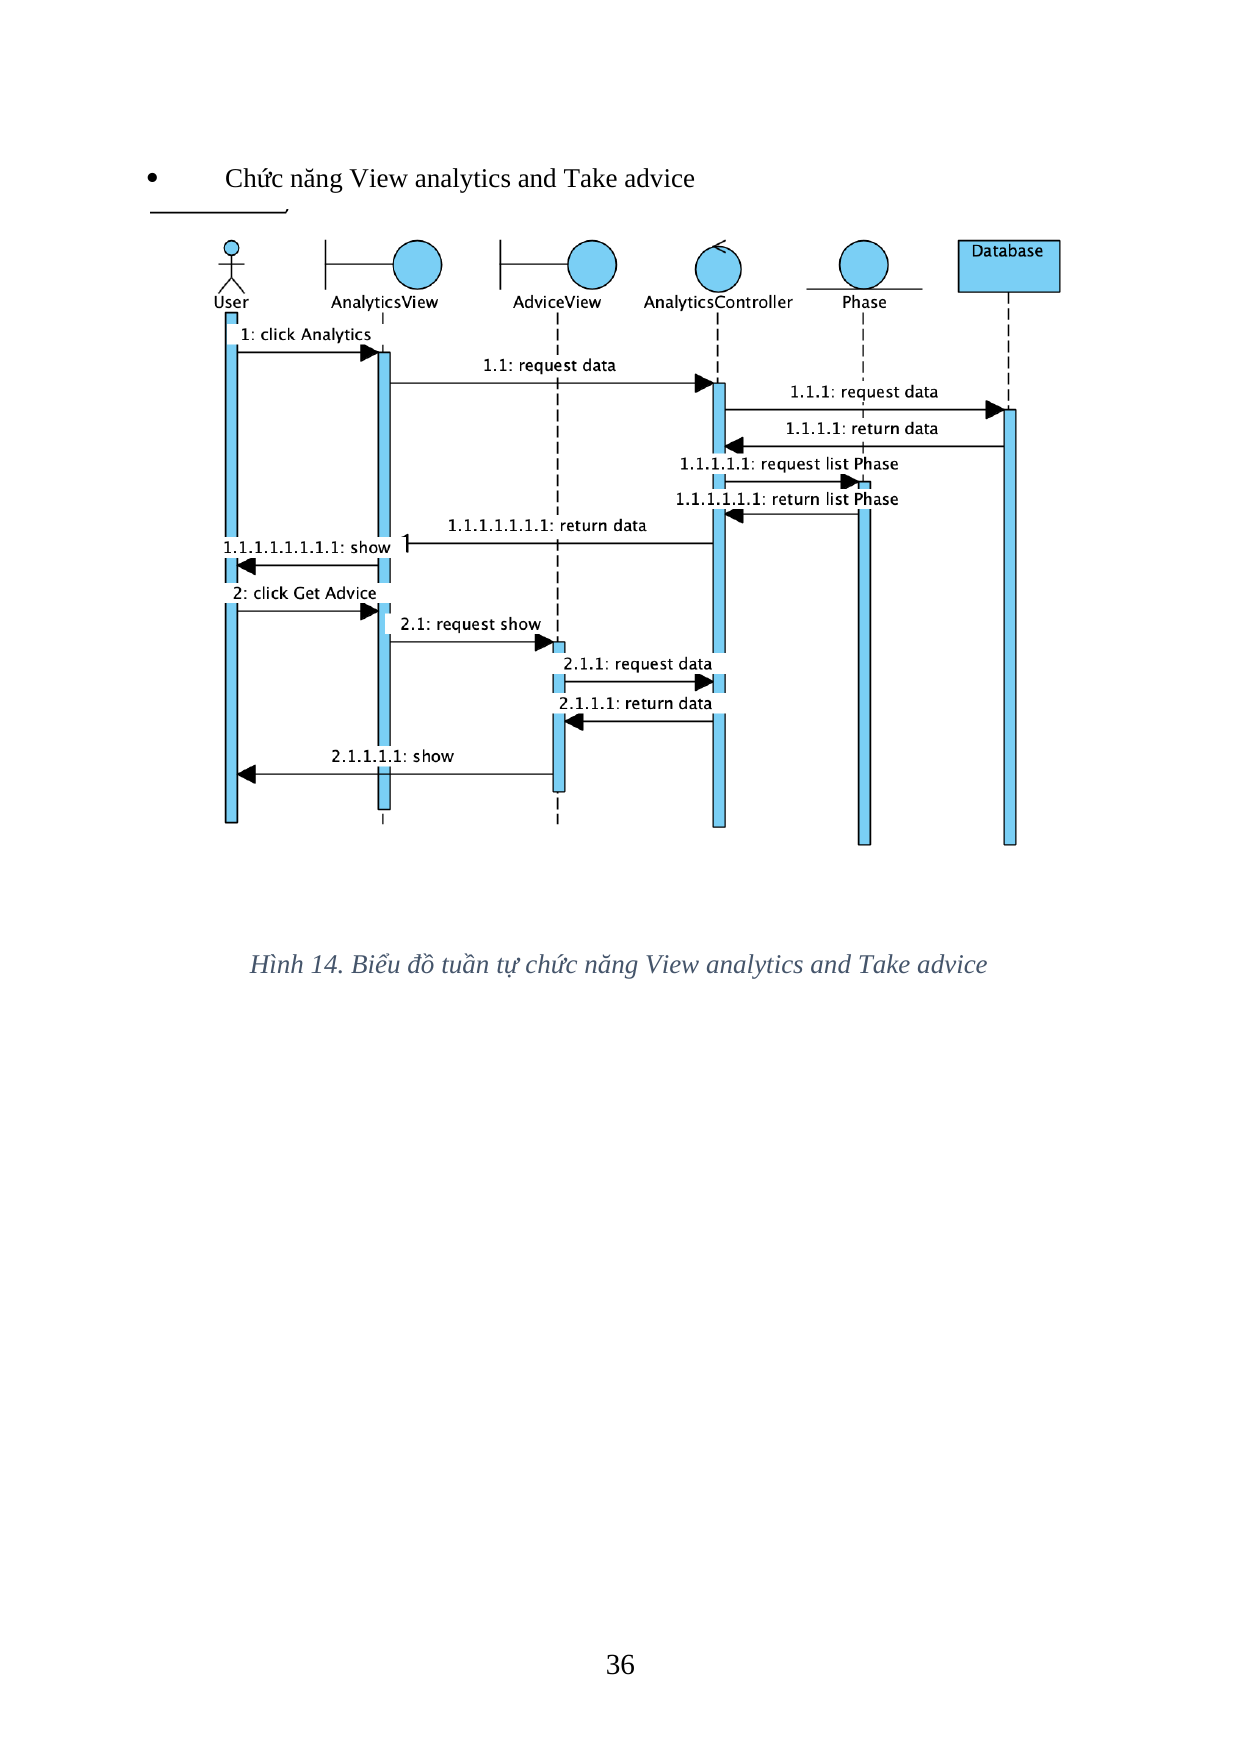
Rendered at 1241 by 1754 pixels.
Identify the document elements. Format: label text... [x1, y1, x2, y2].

list Chức năng View analytics and Take advice [148, 162, 1090, 194]
picture [150, 209, 1090, 919]
